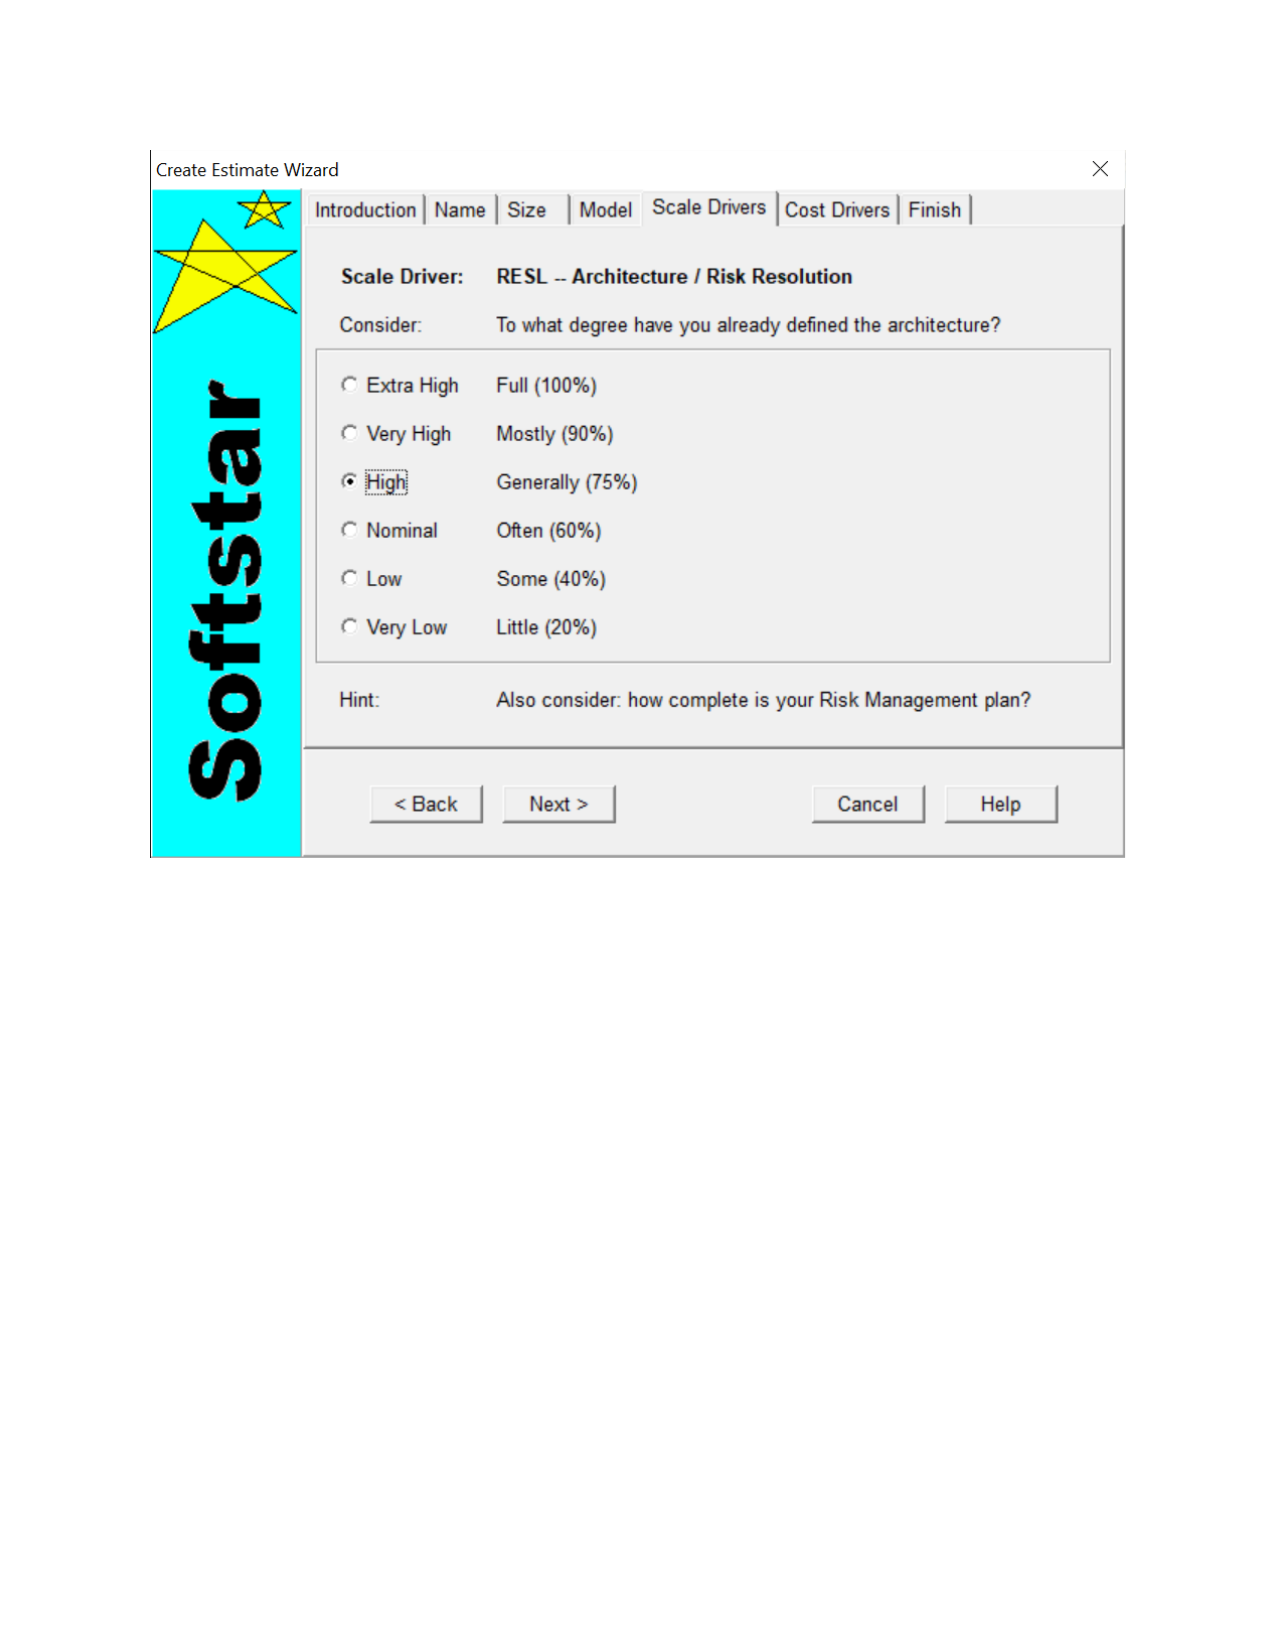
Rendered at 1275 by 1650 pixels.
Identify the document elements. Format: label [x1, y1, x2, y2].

picture [150, 150, 1125, 858]
